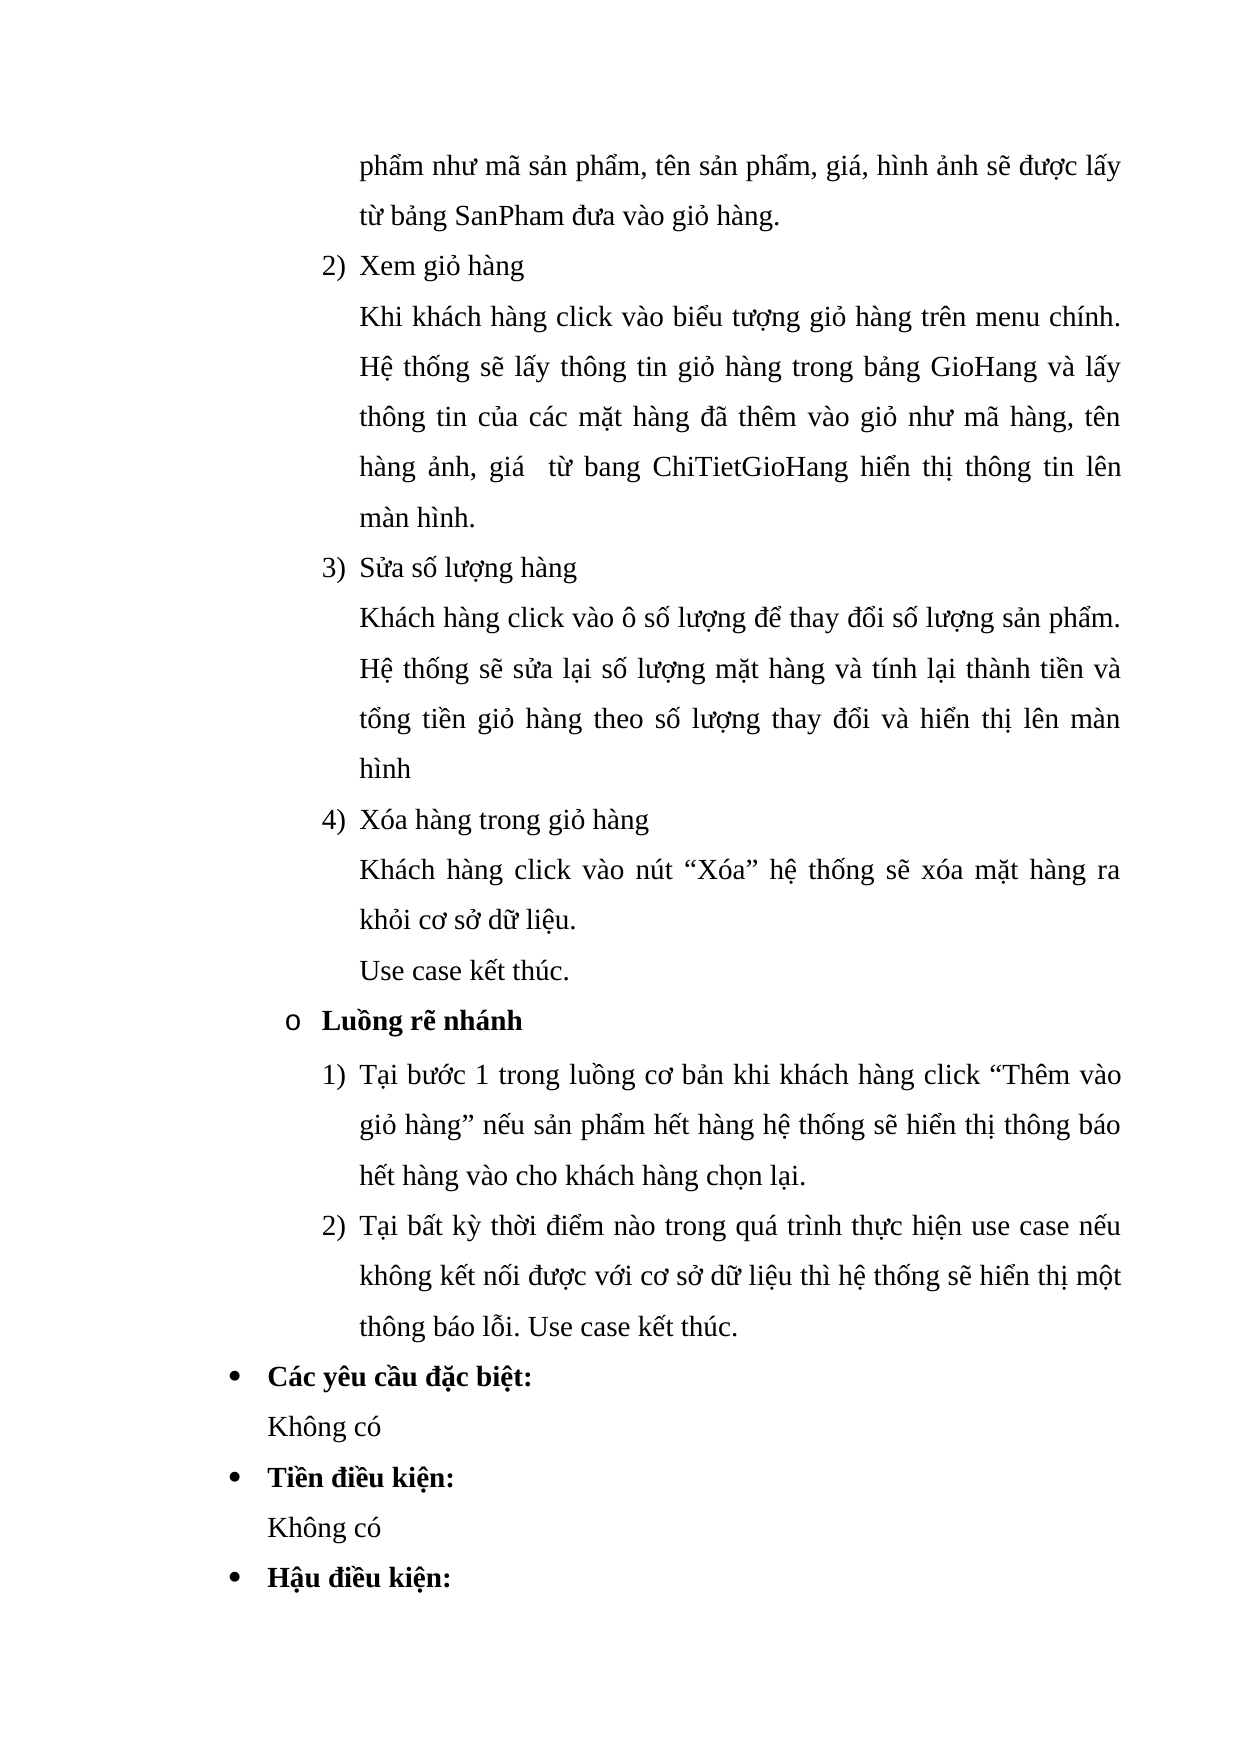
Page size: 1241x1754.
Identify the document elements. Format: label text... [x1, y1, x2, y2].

list Xem giỏ hàng [322, 248, 1122, 282]
list Luồng rẽ nhánh [284, 1003, 1122, 1039]
list Các yêu cầu đặc biệt: [229, 1359, 1122, 1393]
list Khi khách hàng click vào biểu tượng giỏ hàng trên menu chính. Hệ thống sẽ lấy thông tin giỏ hàng trong bảng GioHang và lấy thông tin của các mặt hàng đã thêm vào giỏ như mã hàng, tên hàng ảnh, giá từ bang ChiTietGioHang hiển thị thông tin lên màn hình. [359, 299, 1122, 533]
list Tại bước 1 trong luồng cơ bản khi khách hàng click “Thêm vào giỏ hàng” nếu sản phẩm hết hàng hệ thống sẽ hiển thị thông báo hết hàng vào cho khách hàng chọn lại. [322, 1057, 1122, 1191]
list Sửa số lượng hàng [322, 550, 1122, 584]
list Xóa hàng trong giỏ hàng [322, 802, 1122, 835]
list Tiền điều kiện: [229, 1460, 1122, 1493]
list Use case kết thúc. [359, 953, 1122, 986]
list Khách hàng click vào nút “Xóa” hệ thống sẽ xóa mặt hàng ra khỏi cơ sở dữ liệu. [359, 852, 1122, 936]
list Không có [267, 1409, 1122, 1443]
list Khách hàng click vào ô số lượng để thay đổi số lượng sản phẩm. Hệ thống sẽ sửa lại số lượng mặt hàng và tính lại thành tiền và tổng tiền giỏ hàng theo số lượng thay đổi và hiển thị lên màn hình [359, 601, 1122, 785]
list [359, 148, 1122, 232]
list Không có [267, 1510, 1122, 1544]
list Tại bất kỳ thời điểm nào trong quá trình thực hiện use case nếu không kết nối được với cơ sở dữ liệu thì hệ thống sẽ hiển thị một thông báo lỗi. Use case kết thúc. [322, 1208, 1122, 1342]
list Hậu điều kiện: [229, 1560, 1122, 1594]
